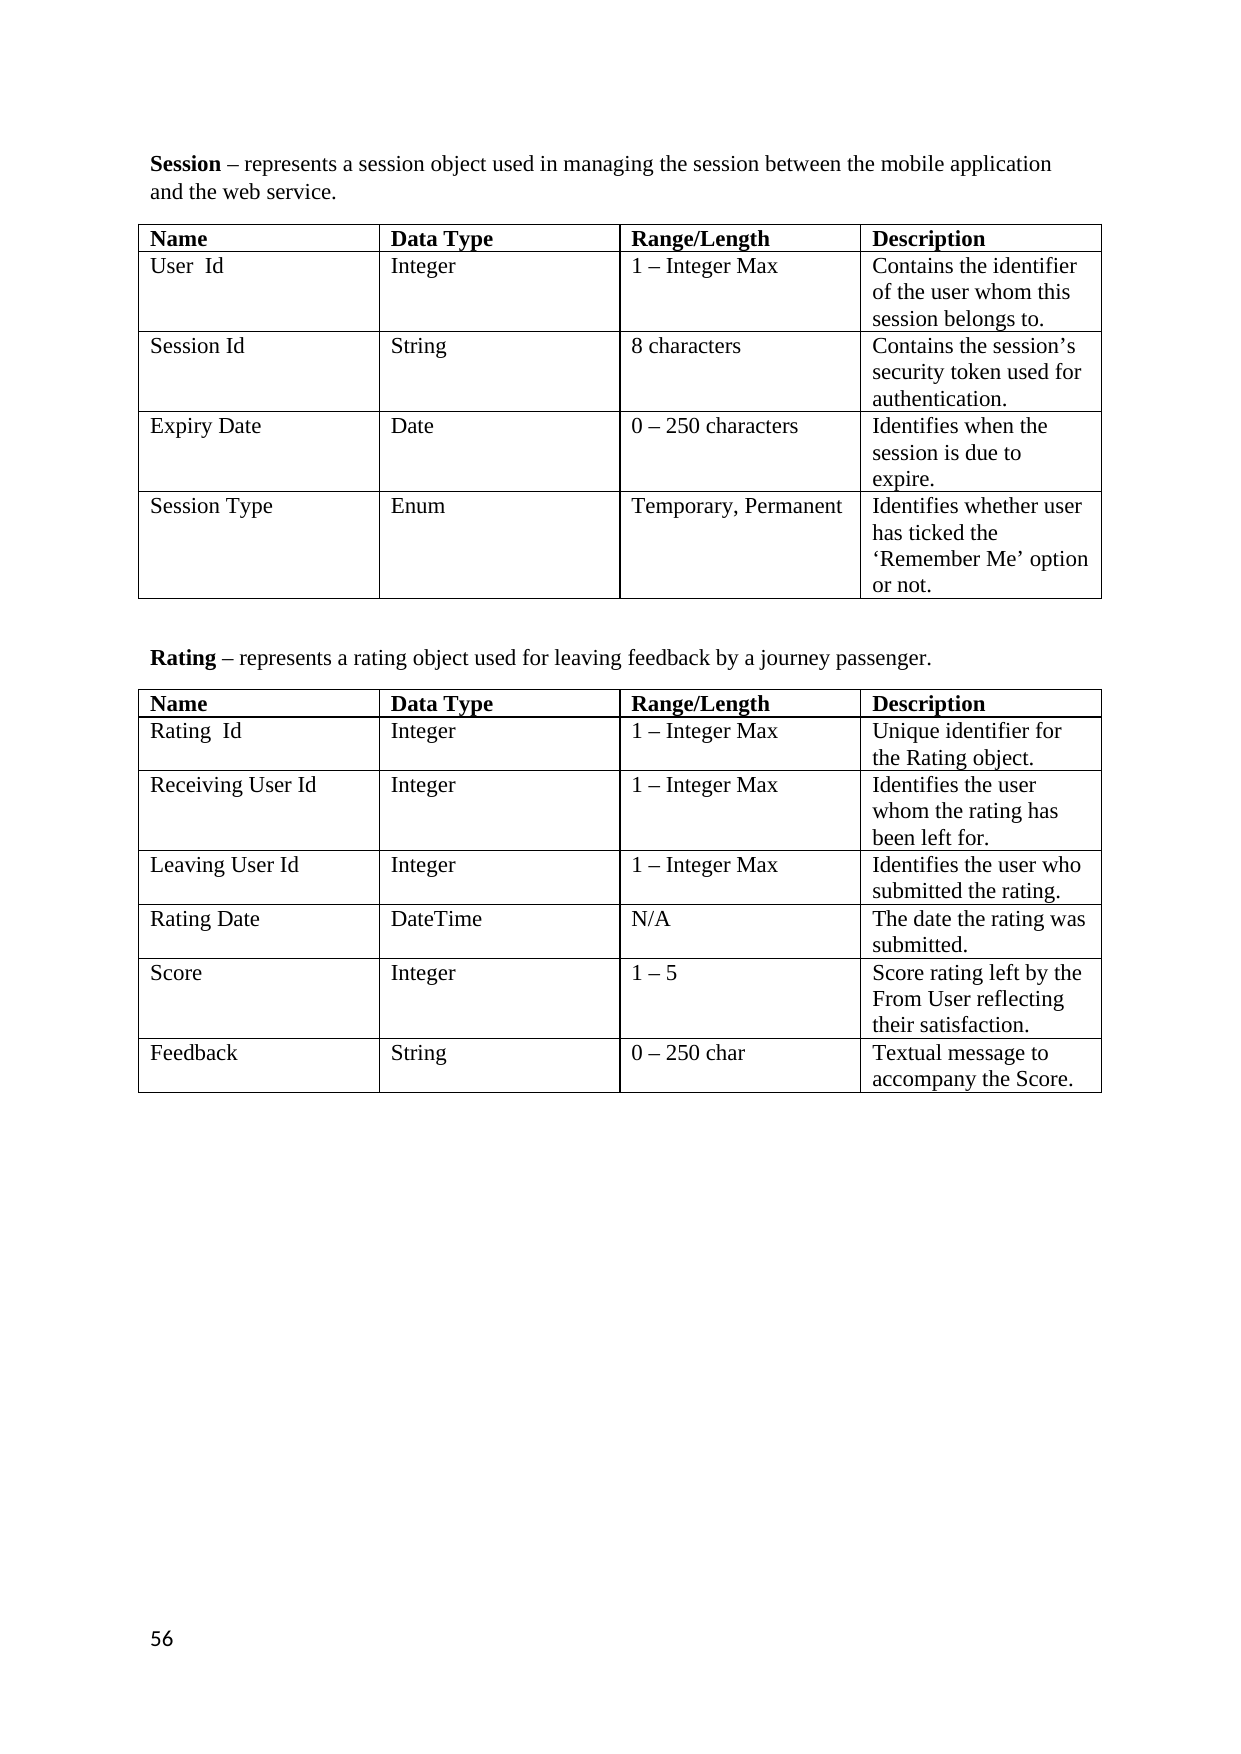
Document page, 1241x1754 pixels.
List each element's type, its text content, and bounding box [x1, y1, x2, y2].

table_cell Identifies the user whom the rating has been left for. [861, 771, 1101, 850]
text Session – represents a session object used in managing the session between the mobile application and the web service. [150, 150, 1090, 205]
table_header Range/Length [621, 690, 860, 716]
table_cell Contains the identifier of the user whom this session belongs to. [861, 252, 1101, 331]
table_cell 1 – Integer Max [621, 851, 860, 904]
table_cell Integer [380, 851, 619, 904]
table_cell Score rating left by the From User reflecting their satisfaction. [861, 959, 1101, 1038]
table_cell 1 – Integer Max [621, 718, 860, 770]
table_cell Enum [380, 492, 619, 598]
table_cell Contains the session’s security token used for authentication. [861, 332, 1101, 411]
table_header Description [861, 690, 1101, 716]
table_cell Session Type [139, 492, 379, 598]
table_cell 0 – 250 characters [621, 412, 860, 491]
table_header Range/Length [621, 225, 860, 251]
table_header Description [861, 225, 1101, 251]
table_cell Identifies the user who submitted the rating. [861, 851, 1101, 904]
text Rating – represents a rating object used for leaving feedback by a journey passenger. [150, 644, 1090, 670]
table_cell User Id [139, 252, 379, 331]
table_cell Expiry Date [139, 412, 379, 491]
table_cell String [380, 1039, 619, 1092]
table_cell Temporary, Permanent [621, 492, 860, 598]
table_header Data Type [380, 690, 619, 716]
table_cell Integer [380, 718, 619, 770]
table_header Name [139, 225, 379, 251]
table_cell String [380, 332, 619, 411]
table_cell Rating Date [139, 905, 379, 958]
table_cell Integer [380, 959, 619, 1038]
table_cell Rating Id [139, 718, 379, 770]
table_header Name [139, 690, 379, 716]
table_cell 8 characters [621, 332, 860, 411]
table_cell The date the rating was submitted. [861, 905, 1101, 958]
table_cell Score [139, 959, 379, 1038]
table_cell DateTime [380, 905, 619, 958]
table_cell Identifies whether user has ticked the ‘Remember Me’ option or not. [861, 492, 1101, 598]
table_cell Integer [380, 252, 619, 331]
table_cell Feedback [139, 1039, 379, 1092]
table_cell Receiving User Id [139, 771, 379, 850]
table_cell Textual message to accompany the Score. [861, 1039, 1101, 1092]
table_cell N/A [621, 905, 860, 958]
table_cell Unique identifier for the Rating object. [861, 718, 1101, 770]
table_cell 1 – 5 [621, 959, 860, 1038]
table_cell 0 – 250 char [621, 1039, 860, 1092]
table_cell Integer [380, 771, 619, 850]
table_cell Identifies when the session is due to expire. [861, 412, 1101, 491]
table_cell 1 – Integer Max [621, 771, 860, 850]
table_header Data Type [380, 225, 619, 251]
table_cell Leaving User Id [139, 851, 379, 904]
table_cell 1 – Integer Max [621, 252, 860, 331]
table_cell Session Id [139, 332, 379, 411]
table_cell Date [380, 412, 619, 491]
